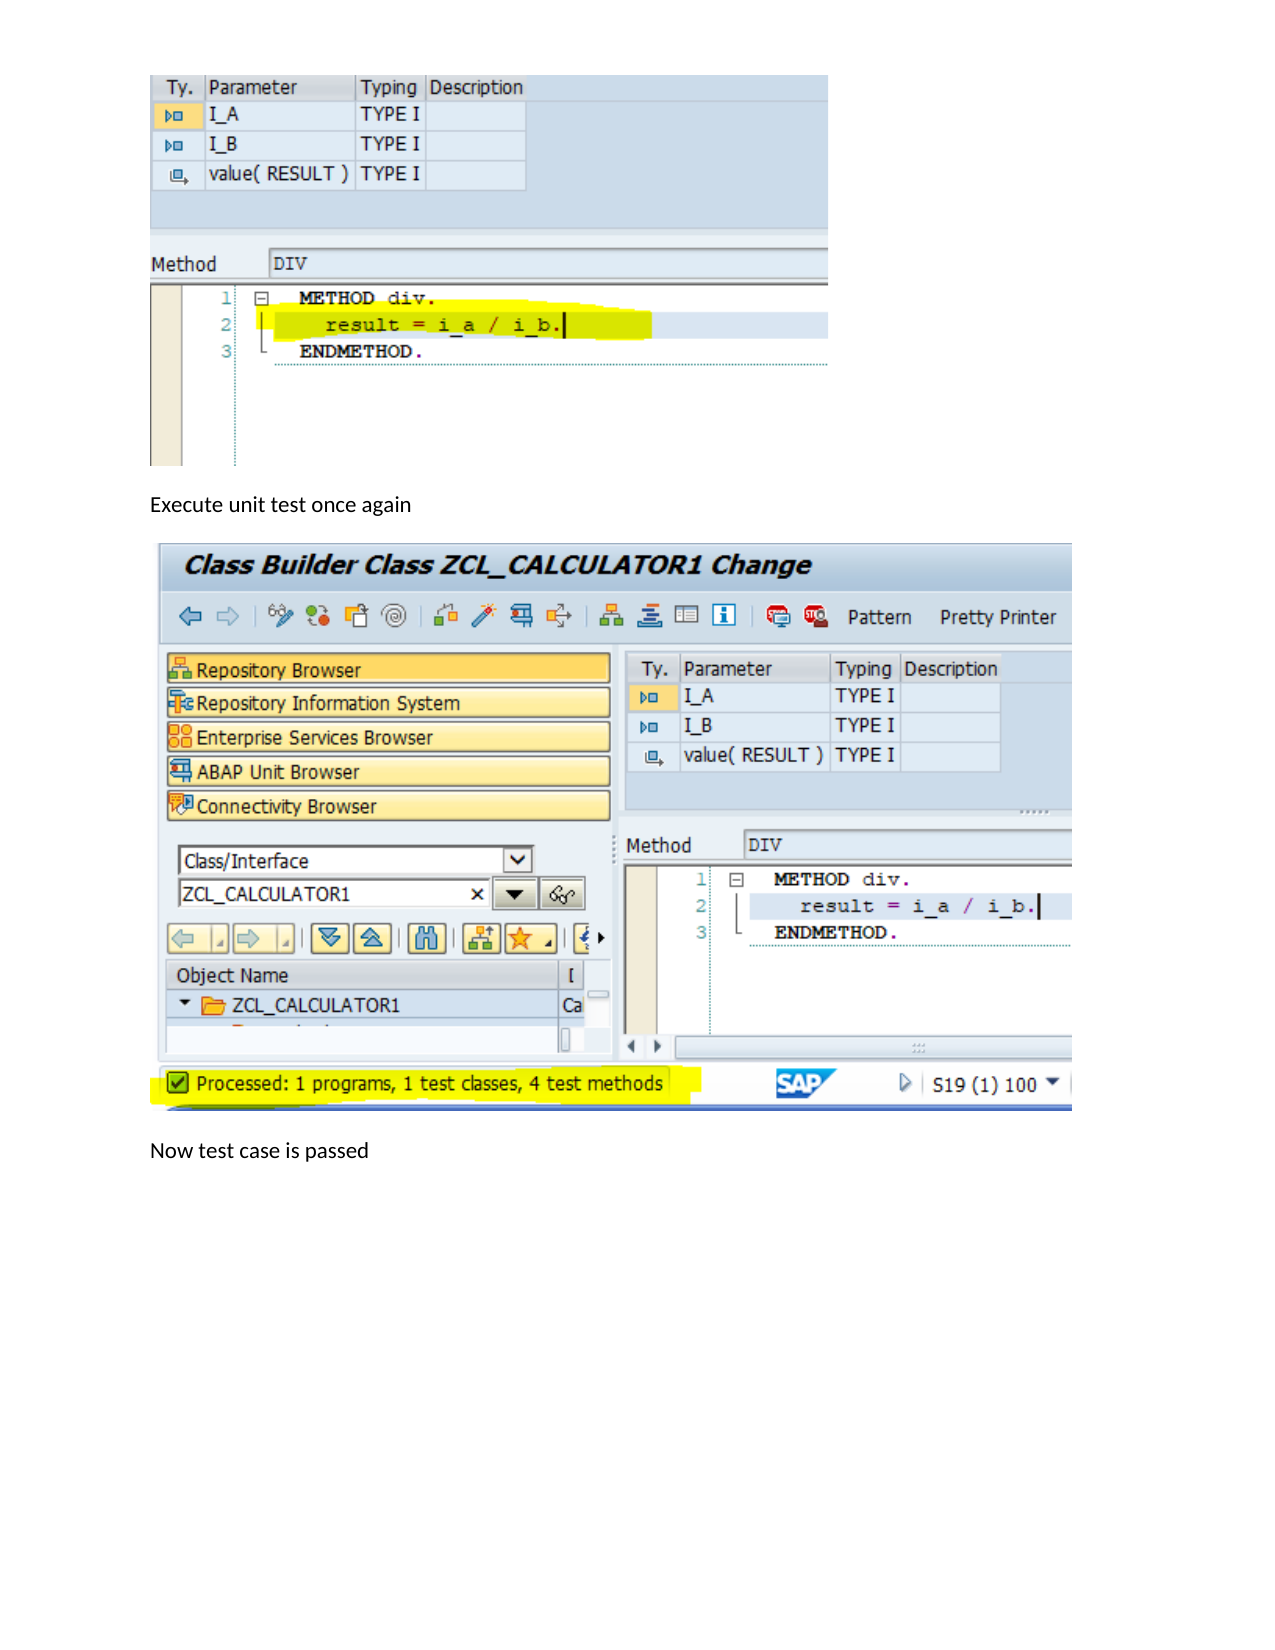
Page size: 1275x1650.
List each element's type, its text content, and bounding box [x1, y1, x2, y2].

picture [150, 543, 1072, 1111]
text Execute unit test once again [150, 491, 1125, 519]
picture [150, 75, 829, 466]
text Now test case is passed [150, 1136, 1125, 1164]
